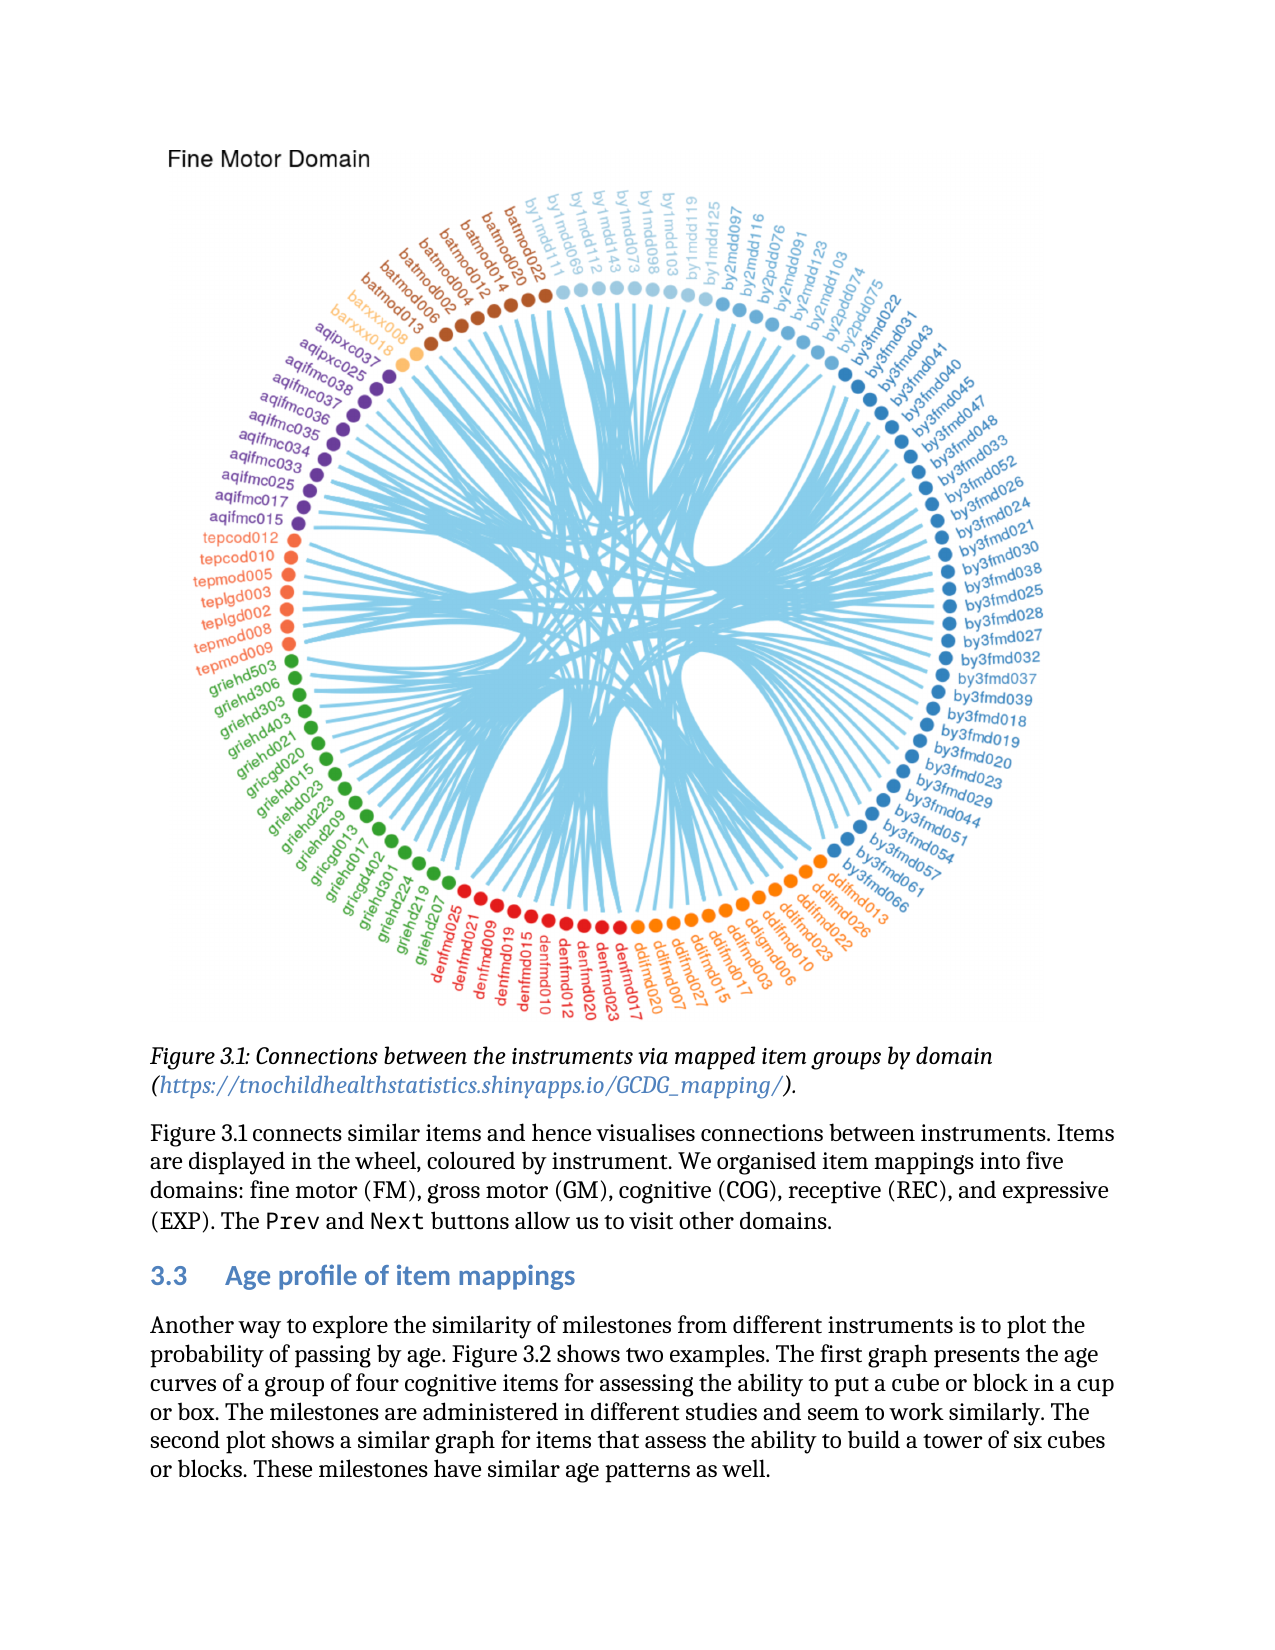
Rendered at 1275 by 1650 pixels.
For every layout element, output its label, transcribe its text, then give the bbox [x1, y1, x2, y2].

text Figure 3.1: Connections between the instruments via mapped item groups by domain (https://tnochildhealthstatistics.shinyapps.io/GCDG_mapping/). [150, 1042, 1125, 1100]
text Figure 3.1 connects similar items and hence visualises connections between instruments. Items are displayed in the wheel, coloured by instrument. We organised item mappings into five domains: fine motor (FM), gross motor (GM), cognitive (COG), receptive (REC), and expressive (EXP). The Prev and Next buttons allow us to visit other domains. [150, 1118, 1125, 1236]
picture [168, 150, 1044, 1022]
text Another way to explore the similarity of milestones from different instruments is to plot the probability of passing by age. Figure 3.2 shows two examples. The first graph presents the age curves of a group of four cognitive items for assessing the ability to put a cube or block in a cup or box. The milestones are administered in different studies and seem to work similarly. The second plot shows a similar graph for items that assess the ability to build a tower of six cubes or blocks. These milestones have similar age patterns as well. [150, 1311, 1125, 1484]
subtitle 3.3 Age profile of item mappings [150, 1257, 1125, 1292]
